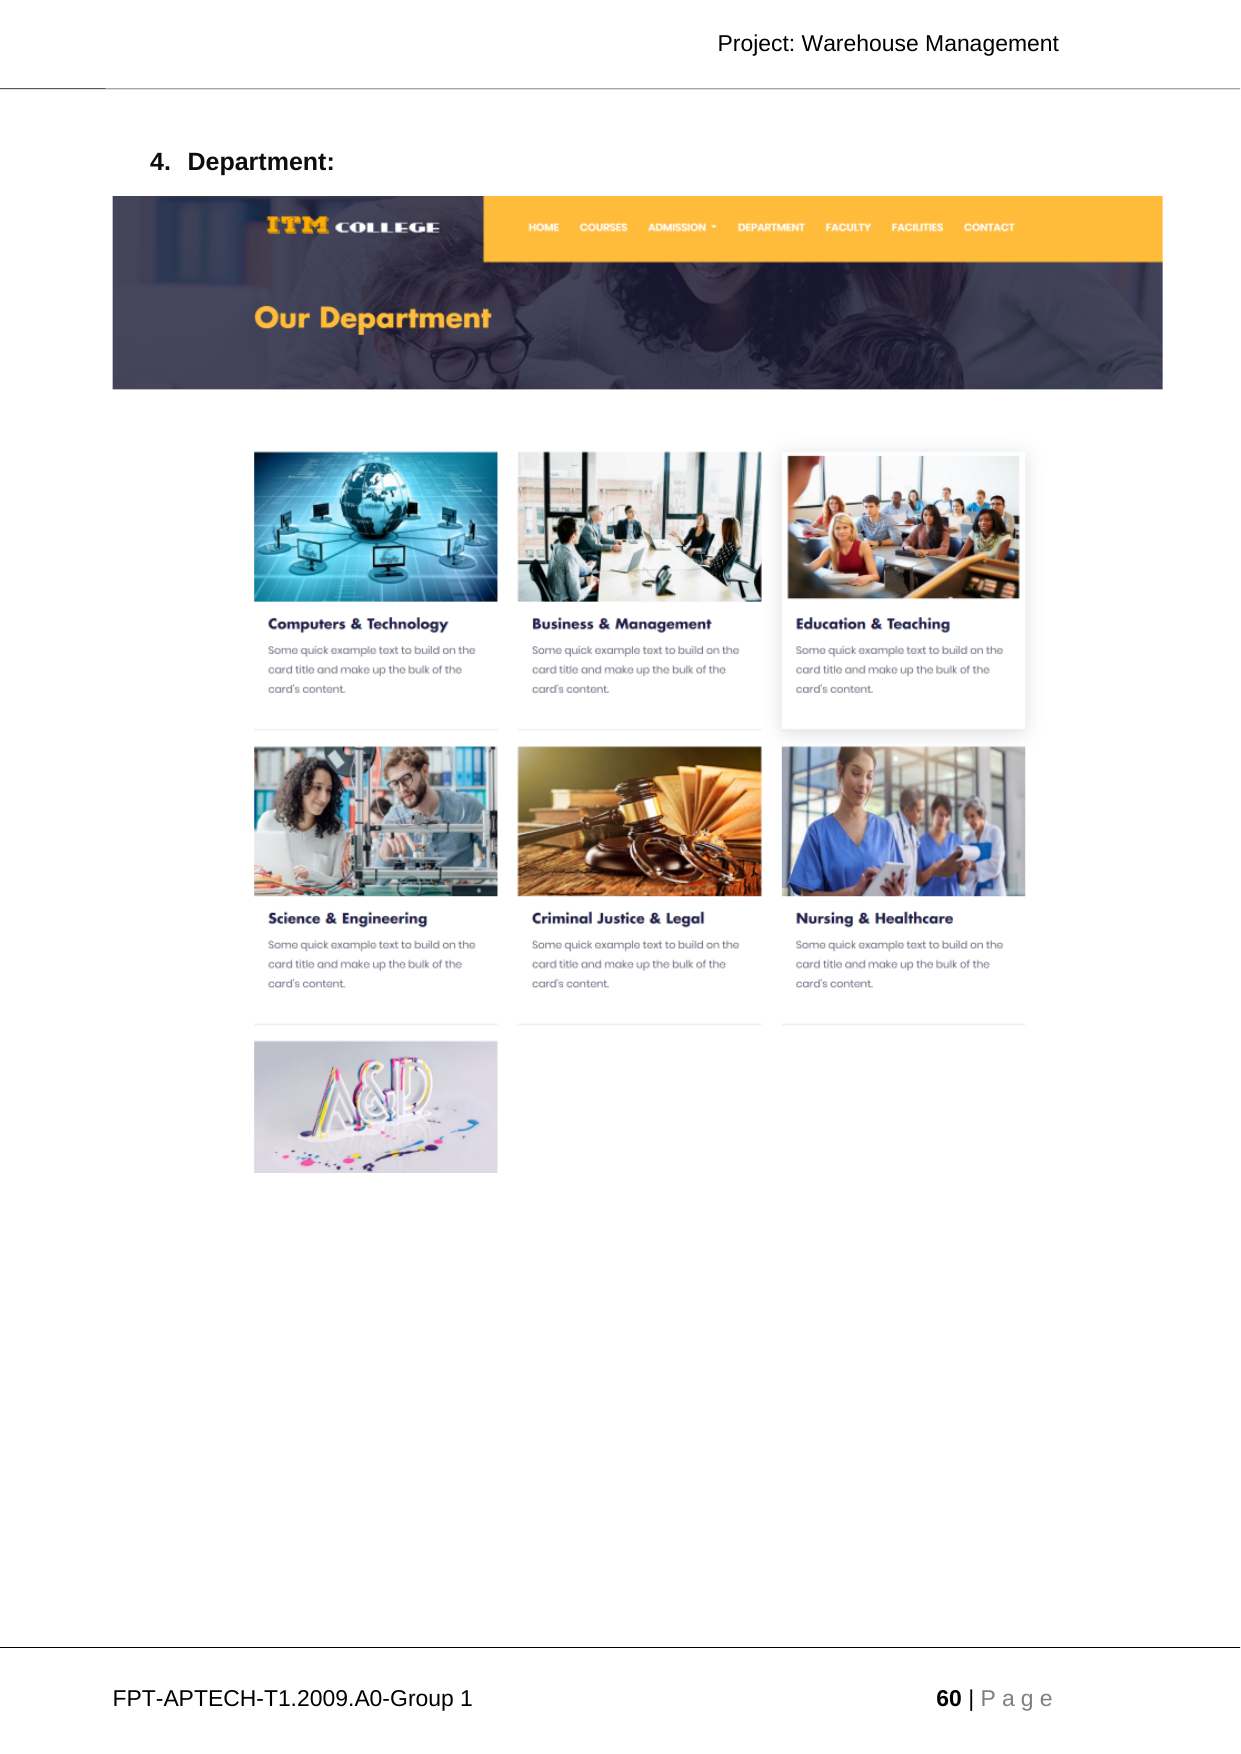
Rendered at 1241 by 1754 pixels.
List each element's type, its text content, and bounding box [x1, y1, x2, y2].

picture [112, 196, 1163, 1173]
list Department: [150, 147, 1162, 176]
